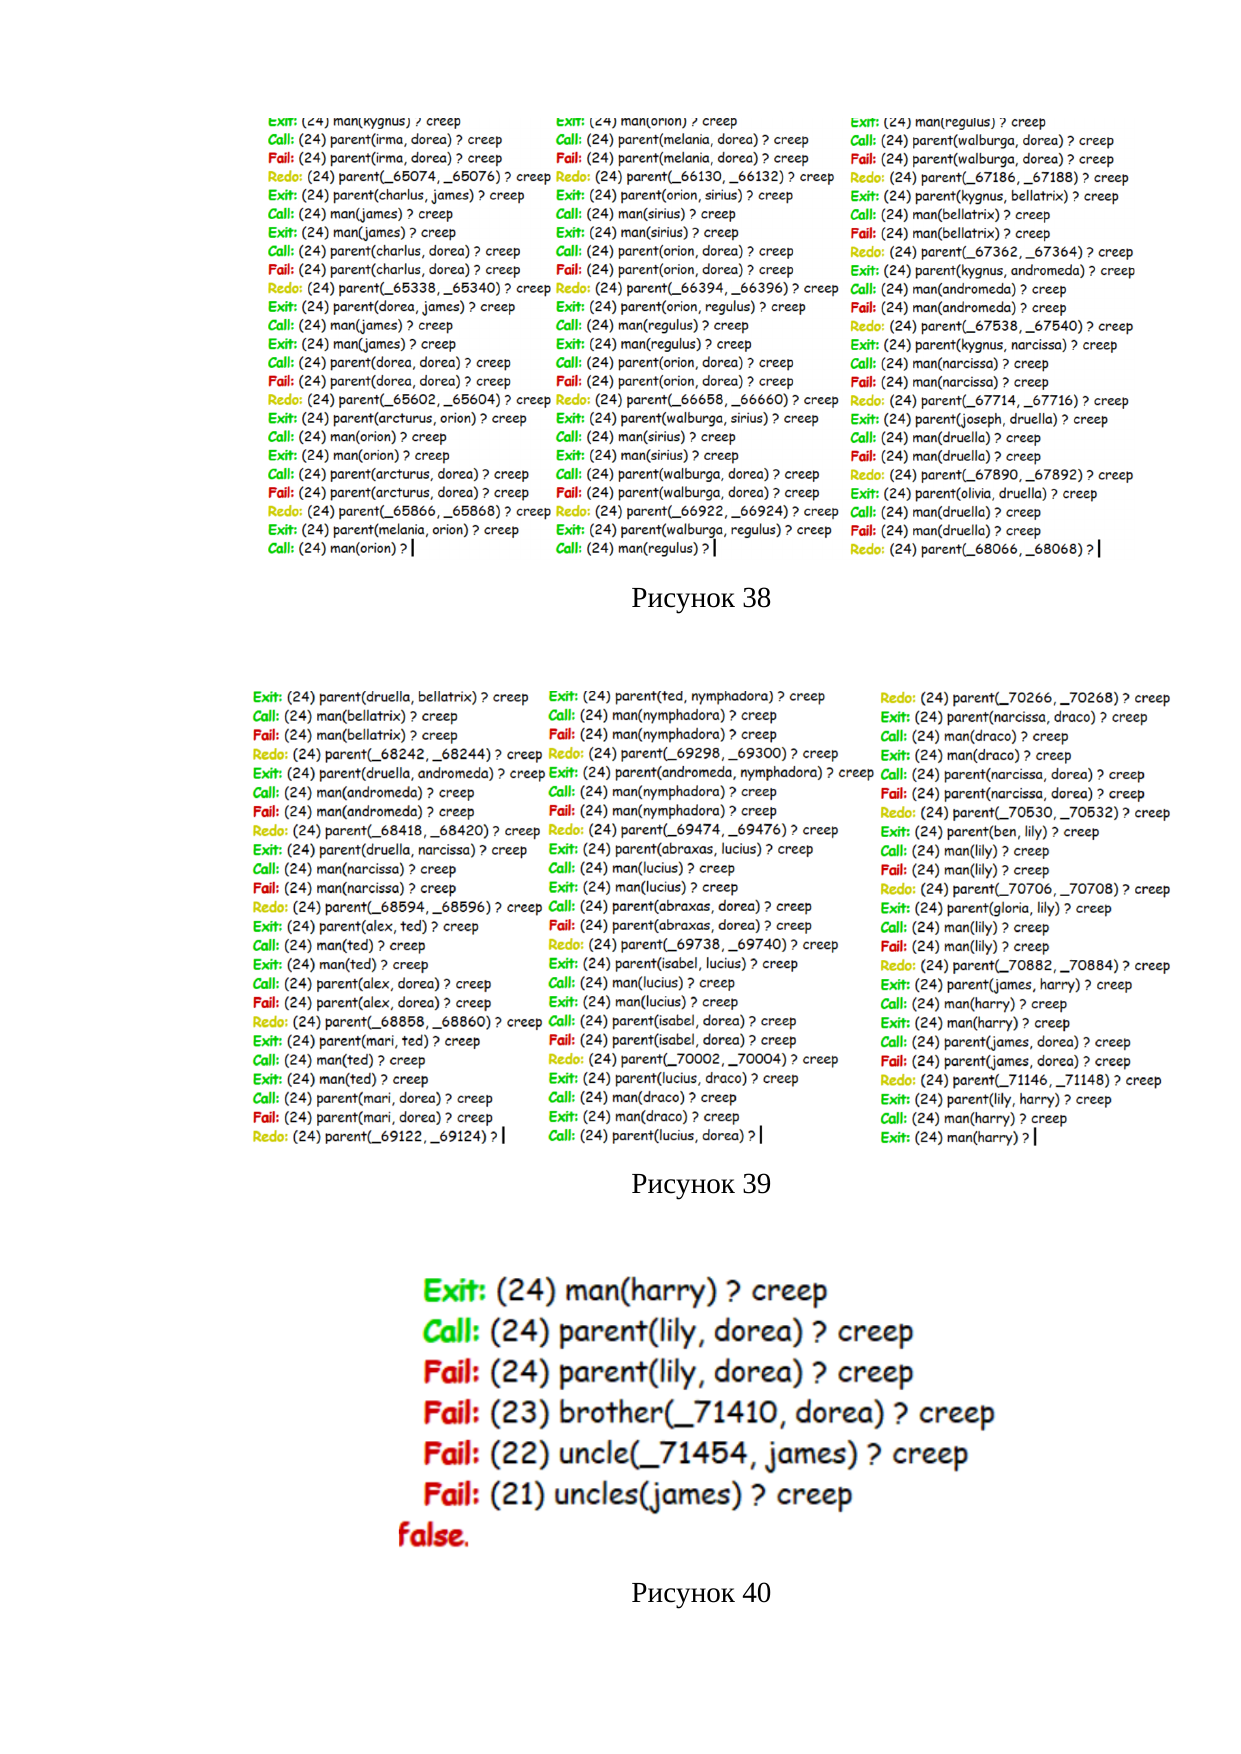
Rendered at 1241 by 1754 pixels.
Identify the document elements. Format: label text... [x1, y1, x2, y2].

text Рисунок 40 [177, 1575, 1152, 1609]
picture [251, 691, 1174, 1146]
picture [268, 118, 1135, 560]
text Рисунок 38 [177, 581, 1152, 614]
picture [398, 1276, 1004, 1555]
text Рисунок 39 [177, 1166, 1152, 1199]
